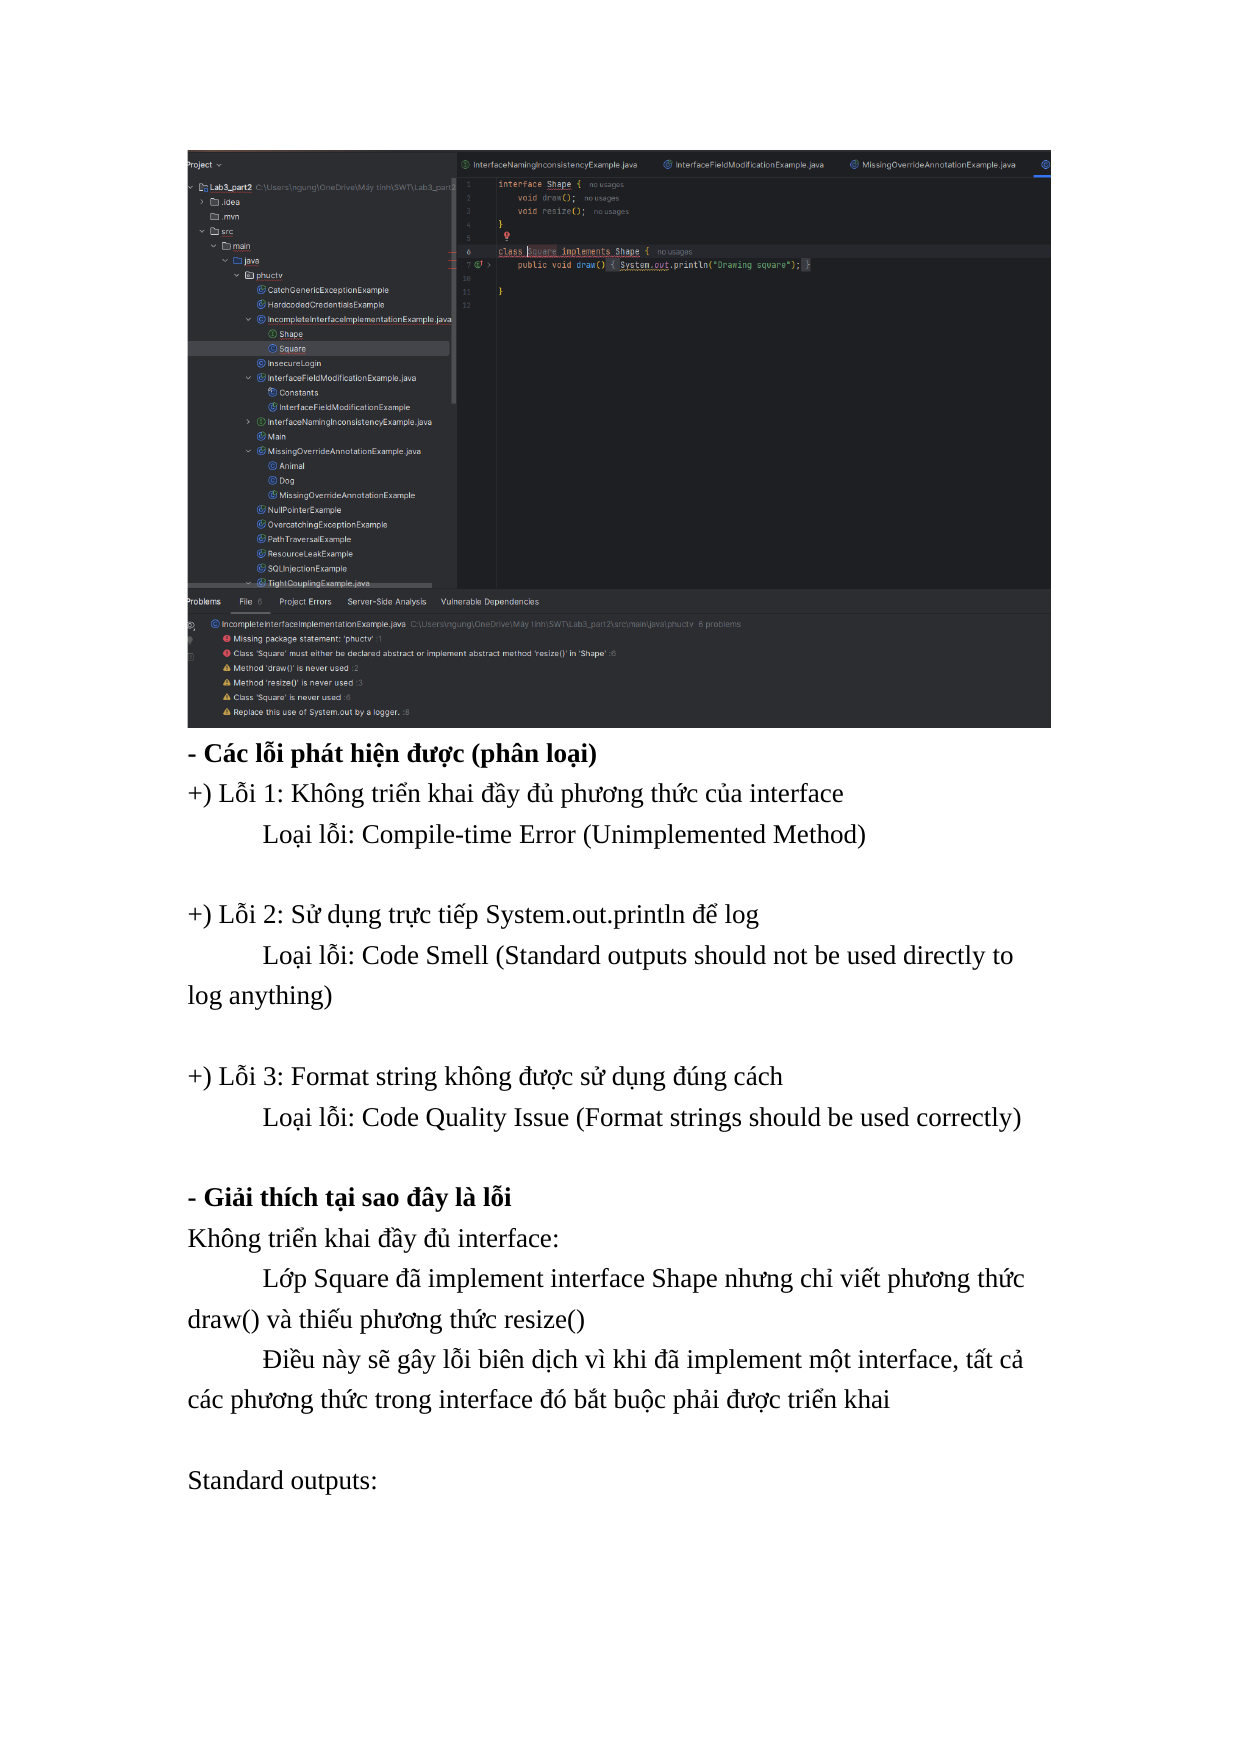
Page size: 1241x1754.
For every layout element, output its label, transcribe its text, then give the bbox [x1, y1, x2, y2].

text Điều này sẽ gây lỗi biên dịch vì khi đã implement một interface, tất cả các phương thức trong interface đó bắt buộc phải được triển khai [187, 1343, 1053, 1415]
text - Các lỗi phát hiện được (phân loại) [187, 737, 1053, 768]
text +) Lỗi 1: Không triển khai đầy đủ phương thức của interface [187, 777, 1053, 808]
text Loại lỗi: Compile-time Error (Unimplemented Method) [187, 818, 1053, 849]
text Loại lỗi: Code Smell (Standard outputs should not be used directly to log anything) [187, 939, 1053, 1011]
text Lớp Square đã implement interface Shape nhưng chỉ viết phương thức draw() và thiếu phương thức resize() [187, 1262, 1053, 1334]
text Loại lỗi: Code Quality Issue (Format strings should be used correctly) [187, 1101, 1053, 1132]
picture [187, 150, 1051, 728]
text Standard outputs: [187, 1464, 1053, 1496]
text - Giải thích tại sao đây là lỗi [187, 1182, 1053, 1213]
text +) Lỗi 3: Format string không được sử dụng đúng cách [187, 1060, 1053, 1091]
text +) Lỗi 2: Sử dụng trực tiếp System.out.println để log [187, 899, 1053, 930]
text Không triển khai đầy đủ interface: [187, 1222, 1053, 1253]
